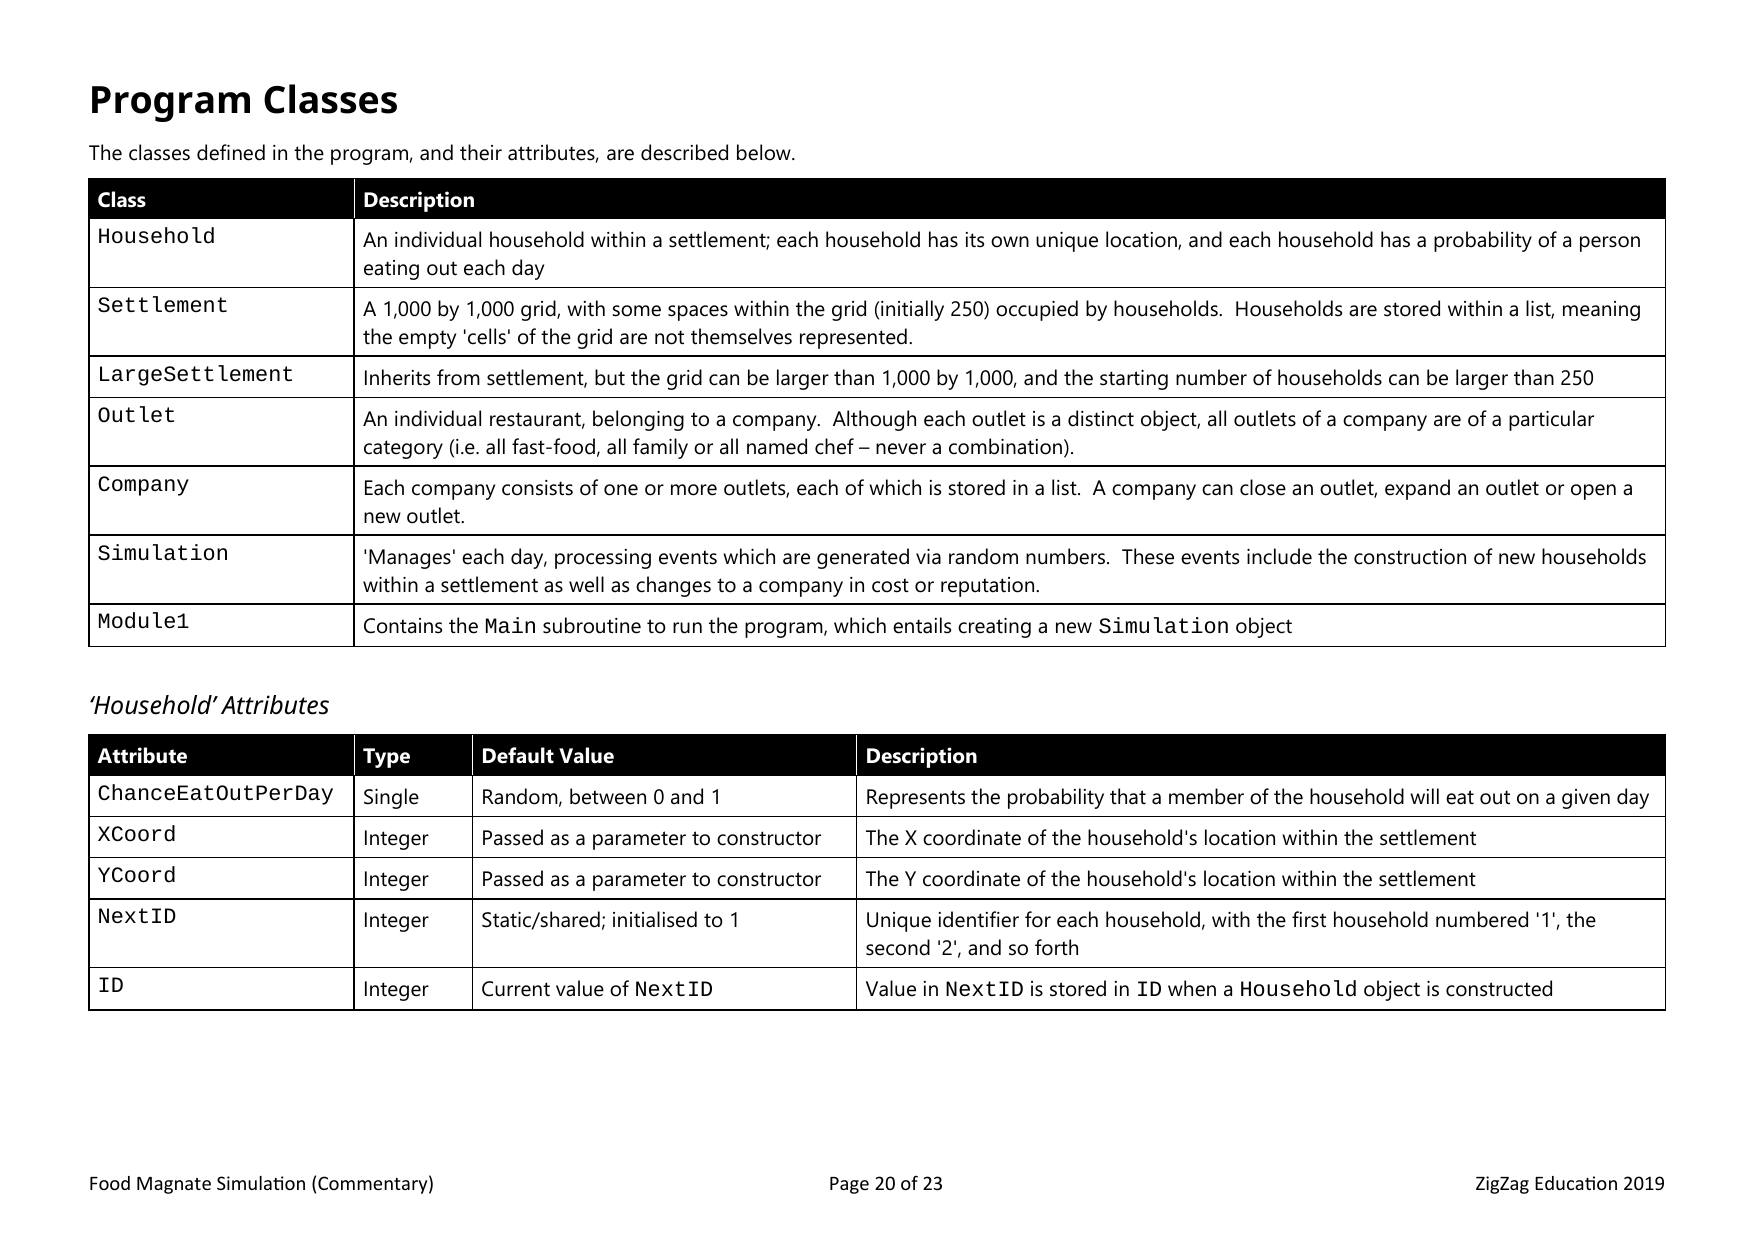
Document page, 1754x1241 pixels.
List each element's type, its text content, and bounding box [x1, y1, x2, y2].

table_cell Single [355, 776, 472, 816]
table_header Class [89, 179, 354, 218]
table_cell Integer [355, 858, 472, 898]
table_cell Module1 [90, 605, 353, 646]
table_cell XCoord [90, 817, 353, 857]
table_cell 'Manages' each day, processing events which are generated via random numbers. These events include the construction of new households within a settlement as well as changes to a company in cost or reputation. [355, 536, 1665, 603]
table_cell Integer [355, 900, 472, 967]
table_header Description [355, 179, 1665, 218]
table_cell LargeSettlement [90, 357, 353, 397]
table_cell Contains the Main subroutine to run the program, which entails creating a new Simulation object [355, 605, 1665, 646]
table_cell Current value of NextID [473, 968, 856, 1009]
subtitle Program Classes [89, 74, 1665, 125]
table_cell Passed as a parameter to constructor [473, 817, 856, 857]
table_cell An individual restaurant, belonging to a company. Although each outlet is a distinct object, all outlets of a company are of a particular category (i.e. all fast-food, all family or all named chef – never a combination). [355, 398, 1665, 465]
table_cell Value in NextID is stored in ID when a Household object is constructed [857, 968, 1665, 1009]
table_cell Unique identifier for each household, with the first household numbered '1', the second '2', and so forth [857, 900, 1665, 967]
table_cell YCoord [90, 858, 353, 898]
table_cell Represents the probability that a member of the household will eat out on a given day [857, 776, 1665, 816]
table_cell The Y coordinate of the household's location within the settlement [857, 858, 1665, 898]
subtitle ‘Household’ Attributes [89, 688, 1665, 722]
table_cell Simulation [90, 536, 353, 603]
table_cell Inherits from settlement, but the grid can be larger than 1,000 by 1,000, and the starting number of households can be larger than 250 [355, 357, 1665, 397]
table_cell Household [90, 219, 353, 287]
table_cell Outlet [90, 398, 353, 465]
table_cell Random, between 0 and 1 [473, 776, 856, 816]
text The classes defined in the program, and their attributes, are described below. [89, 137, 1665, 165]
table_cell Company [90, 467, 353, 534]
table_cell Each company consists of one or more outlets, each of which is stored in a list. A company can close an outlet, expand an outlet or open a new outlet. [355, 467, 1665, 534]
table_cell Passed as a parameter to constructor [473, 858, 856, 898]
table_cell Settlement [90, 288, 353, 355]
table_header Type [355, 735, 472, 775]
table_cell Integer [355, 817, 472, 857]
table_cell ChanceEatOutPerDay [90, 776, 353, 816]
table_header Attribute [89, 735, 354, 775]
table_cell The X coordinate of the household's location within the settlement [857, 817, 1665, 857]
table_cell Static/shared; initialised to 1 [473, 900, 856, 967]
table_cell Integer [355, 968, 472, 1009]
table_cell An individual household within a settlement; each household has its own unique location, and each household has a probability of a person eating out each day [355, 219, 1665, 287]
table_cell NextID [90, 900, 353, 967]
table_header Default Value [473, 735, 856, 775]
table_cell A 1,000 by 1,000 grid, with some spaces within the grid (initially 250) occupied by households. Households are stored within a list, meaning the empty 'cells' of the grid are not themselves represented. [355, 288, 1665, 355]
table_cell ID [90, 968, 353, 1009]
table_header Description [857, 735, 1665, 775]
